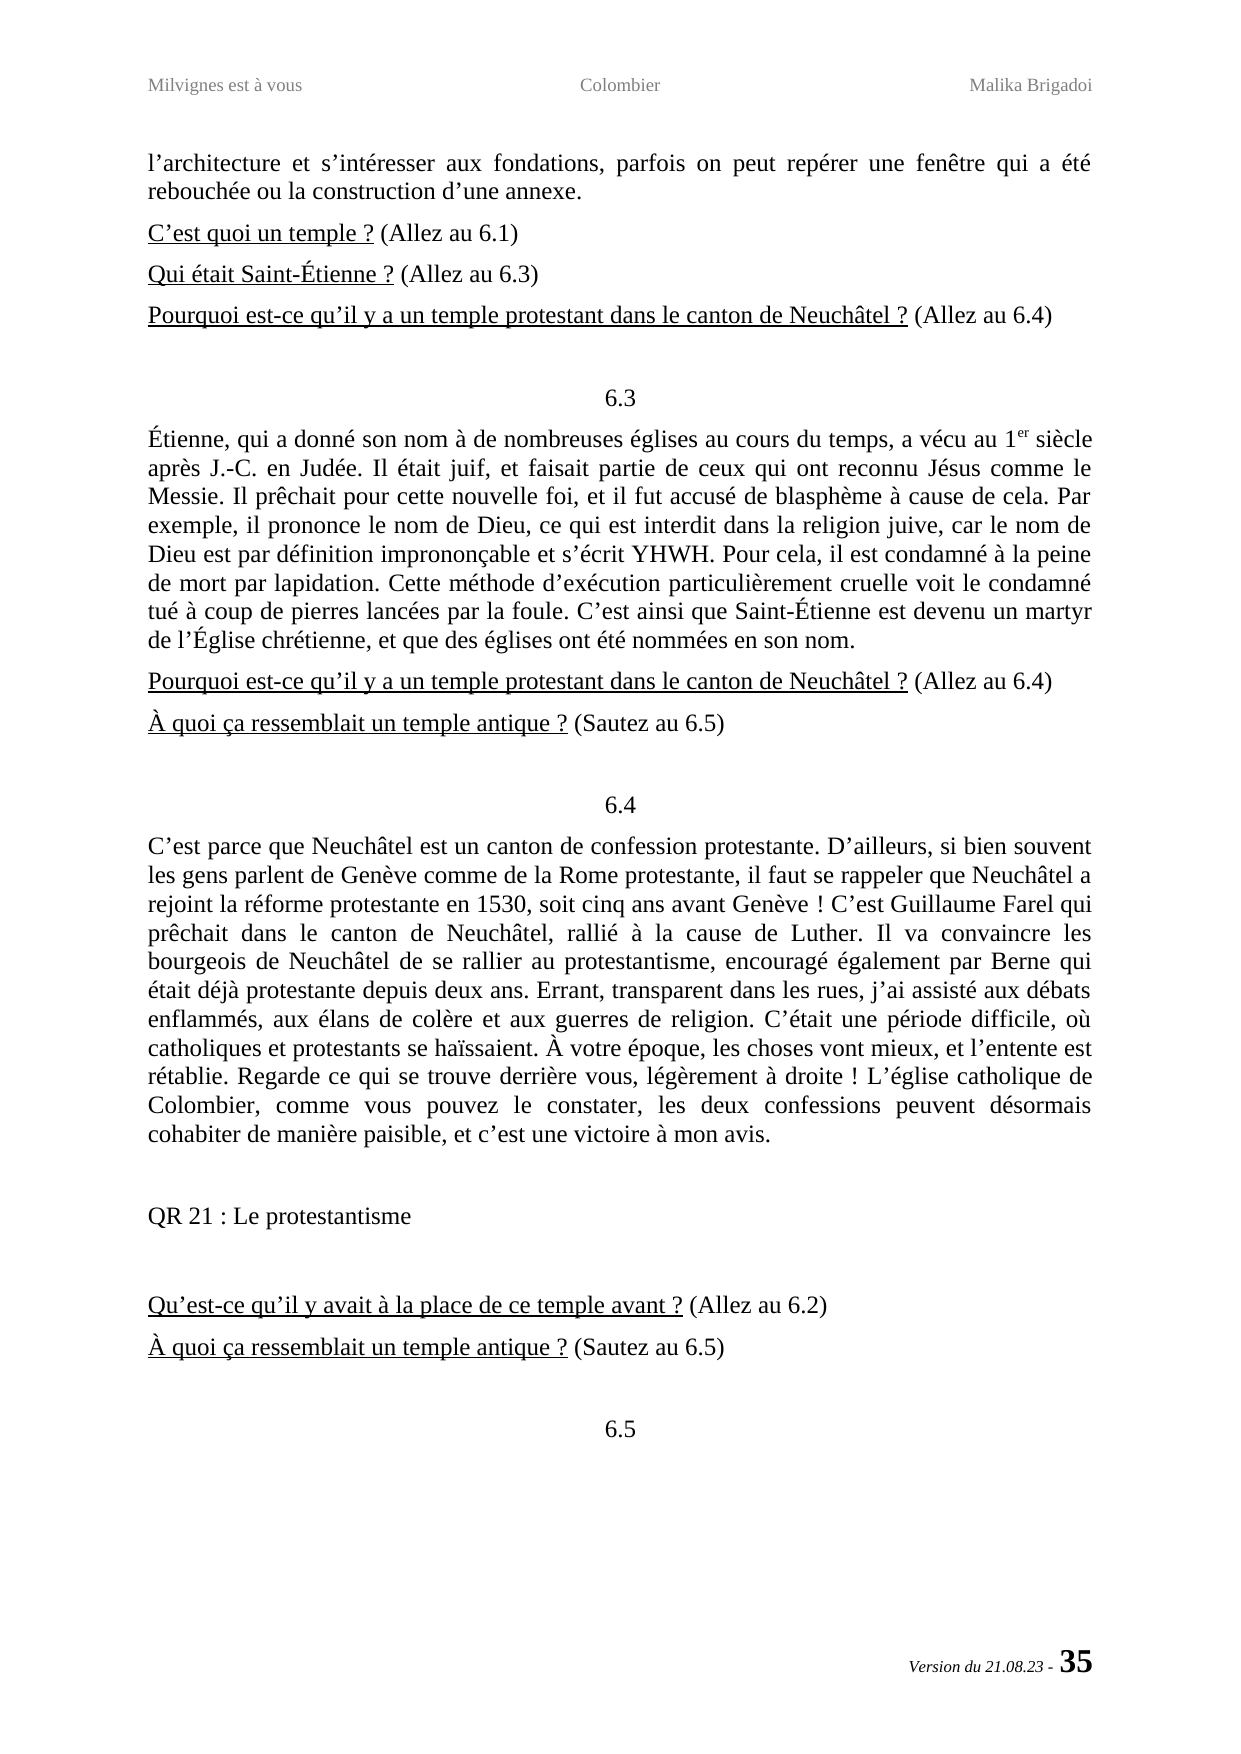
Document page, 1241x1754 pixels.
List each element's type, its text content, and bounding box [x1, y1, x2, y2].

text QR 21 : Le protestantisme [148, 1201, 1093, 1230]
text À quoi ça ressemblait un temple antique ? (Sautez au 6.5) [148, 1332, 1093, 1360]
text Pourquoi est-ce qu’il y a un temple protestant dans le canton de Neuchâtel ? (Allez au 6.4) [148, 300, 1093, 329]
text Pourquoi est-ce qu’il y a un temple protestant dans le canton de Neuchâtel ? (Allez au 6.4) [148, 666, 1093, 695]
text 6.5 [148, 1414, 1093, 1443]
text 6.3 [148, 383, 1093, 411]
text C’est quoi un temple ? (Allez au 6.1) [148, 218, 1093, 246]
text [148, 148, 1093, 205]
text 6.4 [148, 790, 1093, 819]
text Qui était Saint-Étienne ? (Allez au 6.3) [148, 259, 1093, 288]
text Étienne, qui a donné son nom à de nombreuses églises au cours du temps, a vécu au 1er siècle après J.-C. en Judée. Il était juif, et faisait partie de ceux qui ont reconnu Jésus comme le Messie. Il prêchait pour cette nouvelle foi, et il fut accusé de blasphème à cause de cela. Par exemple, il prononce le nom de Dieu, ce qui est interdit dans la religion juive, car le nom de Dieu est par définition imprononçable et s’écrit YHWH. Pour cela, il est condamné à la peine de mort par lapidation. Cette méthode d’exécution particulièrement cruelle voit le condamné tué à coup de pierres lancées par la foule. C’est ainsi que Saint-Étienne est devenu un martyr de l’Église chrétienne, et que des églises ont été nommées en son nom. [148, 424, 1093, 654]
text À quoi ça ressemblait un temple antique ? (Sautez au 6.5) [148, 708, 1093, 736]
text Qu’est-ce qu’il y avait à la place de ce temple avant ? (Allez au 6.2) [148, 1290, 1093, 1319]
text C’est parce que Neuchâtel est un canton de confession protestante. D’ailleurs, si bien souvent les gens parlent de Genève comme de la Rome protestante, il faut se rappeler que Neuchâtel a rejoint la réforme protestante en 1530, soit cinq ans avant Genève ! C’est Guillaume Farel qui prêchait dans le canton de Neuchâtel, rallié à la cause de Luther. Il va convaincre les bourgeois de Neuchâtel de se rallier au protestantisme, encouragé également par Berne qui était déjà protestante depuis deux ans. Errant, transparent dans les rues, j’ai assisté aux débats enflammés, aux élans de colère et aux guerres de religion. C’était une période difficile, où catholiques et protestants se haïssaient. À votre époque, les choses vont mieux, et l’entente est rétablie. Regarde ce qui se trouve derrière vous, légèrement à droite ! L’église catholique de Colombier, comme vous pouvez le constater, les deux confessions peuvent désormais cohabiter de manière paisible, et c’est une victoire à mon avis. [148, 831, 1093, 1148]
